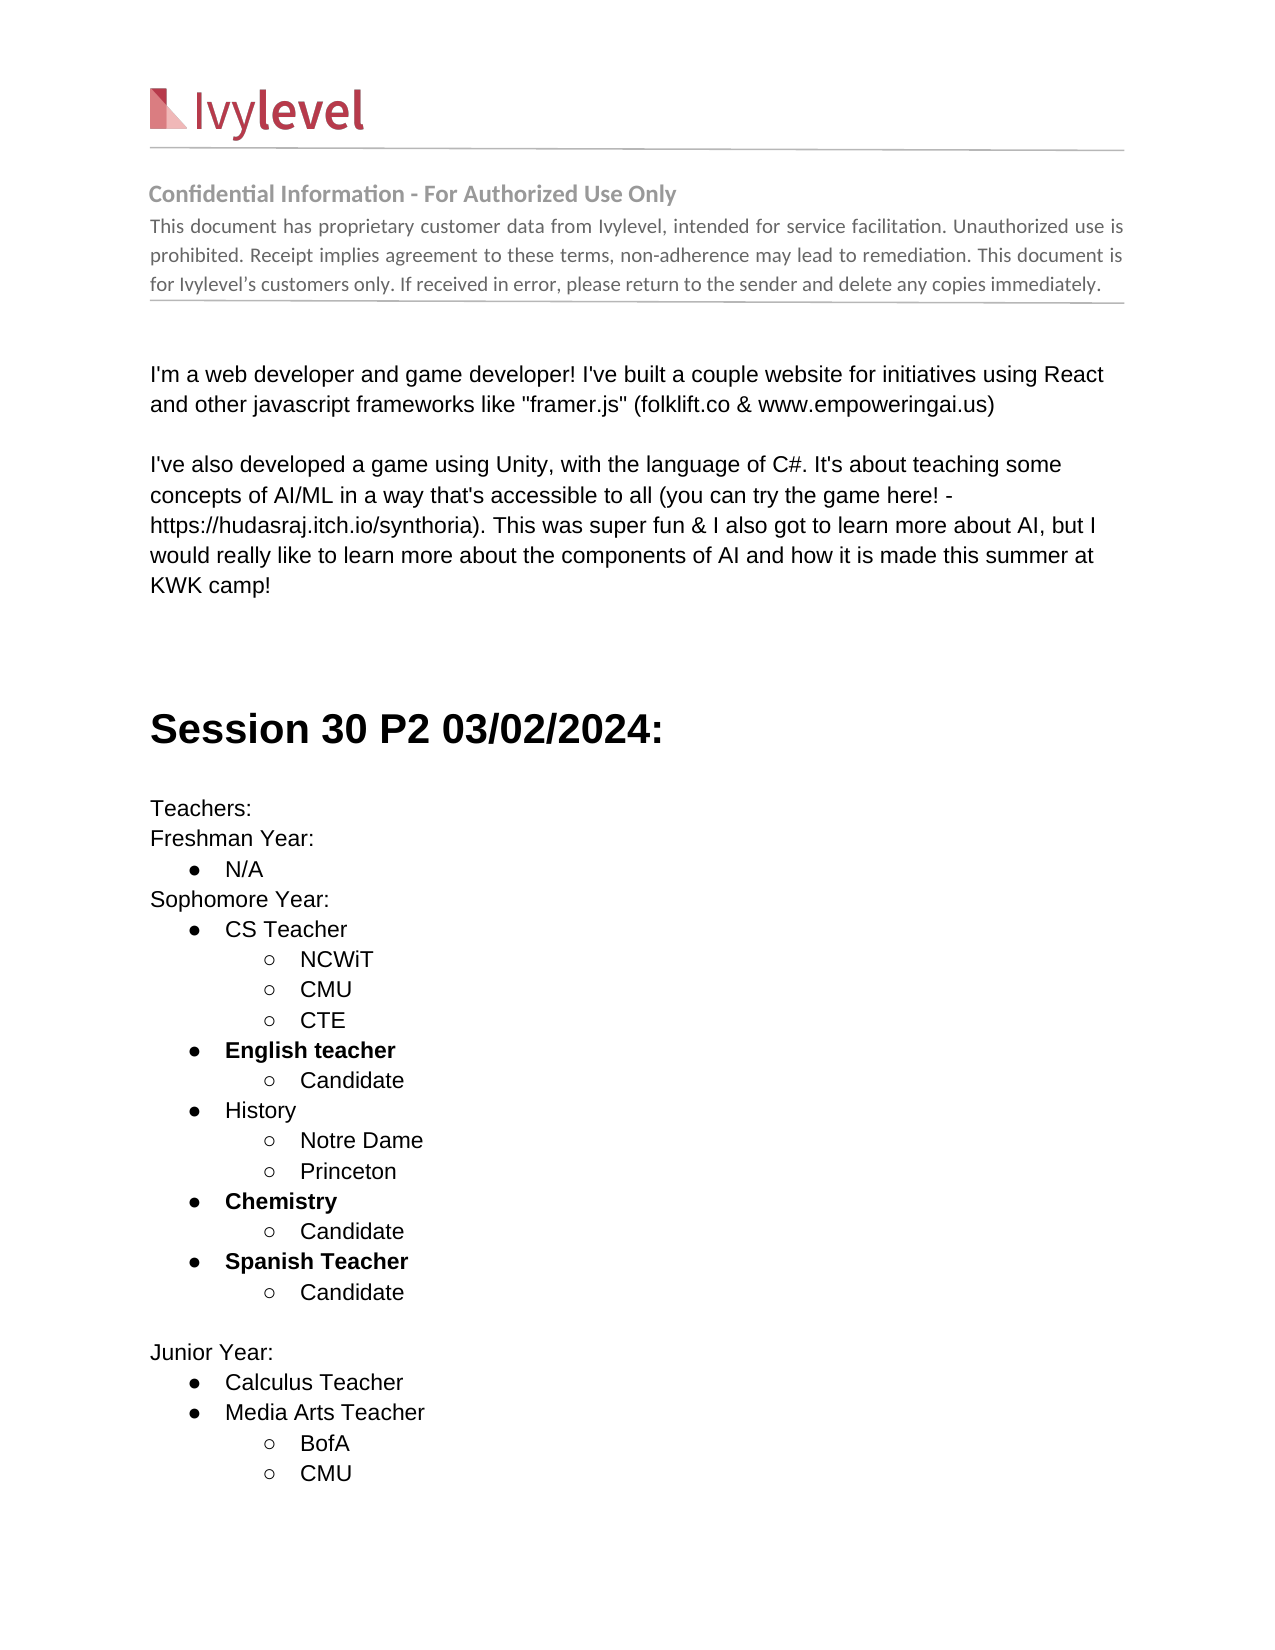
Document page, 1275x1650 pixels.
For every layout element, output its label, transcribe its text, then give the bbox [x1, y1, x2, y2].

subtitle Session 30 P2 03/02/2024: [150, 704, 1125, 752]
list English teacher [187, 1037, 1125, 1063]
list Spanish Teacher [187, 1248, 1125, 1274]
list Calculus Teacher [187, 1369, 1125, 1395]
list Candidate [262, 1218, 1125, 1244]
list Media Arts Teacher [187, 1399, 1125, 1426]
text Junior Year: [150, 1339, 1125, 1365]
list History [187, 1097, 1125, 1123]
list N/A [187, 856, 1125, 882]
text I've also developed a game using Unity, with the language of C#. It's about teaching some concepts of AI/ML in a way that's accessible to all (you can try the game here! - https://hudasraj.itch.io/synthoria). This was super fun & I also got to learn more about AI, but I would really like to learn more about the components of AI and how it is made this summer at KWK camp! [150, 451, 1125, 598]
list Candidate [262, 1067, 1125, 1093]
picture [150, 75, 365, 144]
text Freshman Year: [150, 825, 1125, 852]
list CMU [262, 1460, 1125, 1486]
list Princeton [262, 1158, 1125, 1184]
text Teachers: [150, 795, 1125, 821]
list Candidate [262, 1278, 1125, 1305]
list Notre Dame [262, 1127, 1125, 1154]
text Sophomore Year: [150, 886, 1125, 912]
list Chemistry [187, 1188, 1125, 1214]
text I'm a web developer and game developer! I've built a couple website for initiatives using React and other javascript frameworks like "framer.js" (folklift.co & www.empoweringai.us) [150, 361, 1125, 417]
list CTE [262, 1007, 1125, 1033]
list NCWiT [262, 946, 1125, 972]
list CS Teacher [187, 916, 1125, 942]
list BofA [262, 1429, 1125, 1456]
list CMU [262, 976, 1125, 1003]
